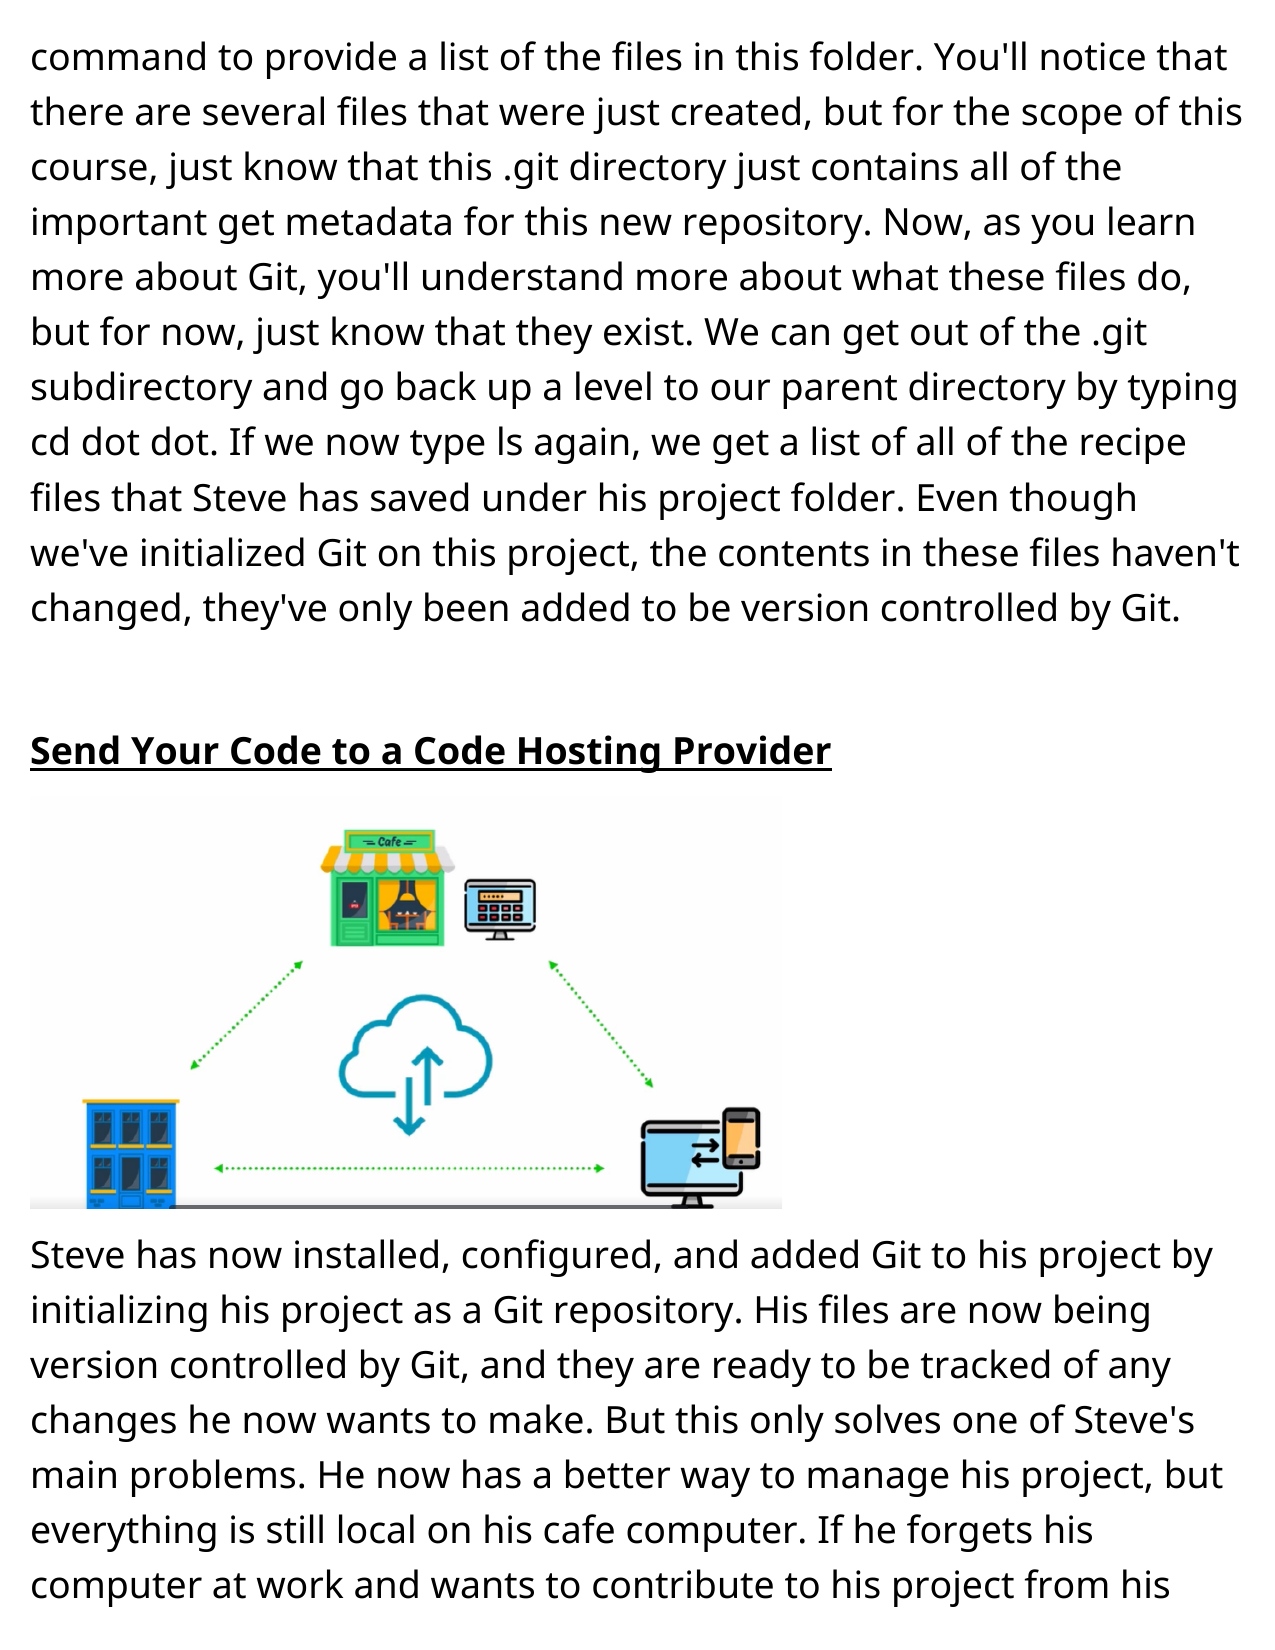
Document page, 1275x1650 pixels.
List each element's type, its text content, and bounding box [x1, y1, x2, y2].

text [30, 30, 1245, 632]
text Send Your Code to a Code Hosting Provider [30, 724, 1245, 776]
picture [30, 796, 783, 1209]
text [30, 1228, 1245, 1609]
